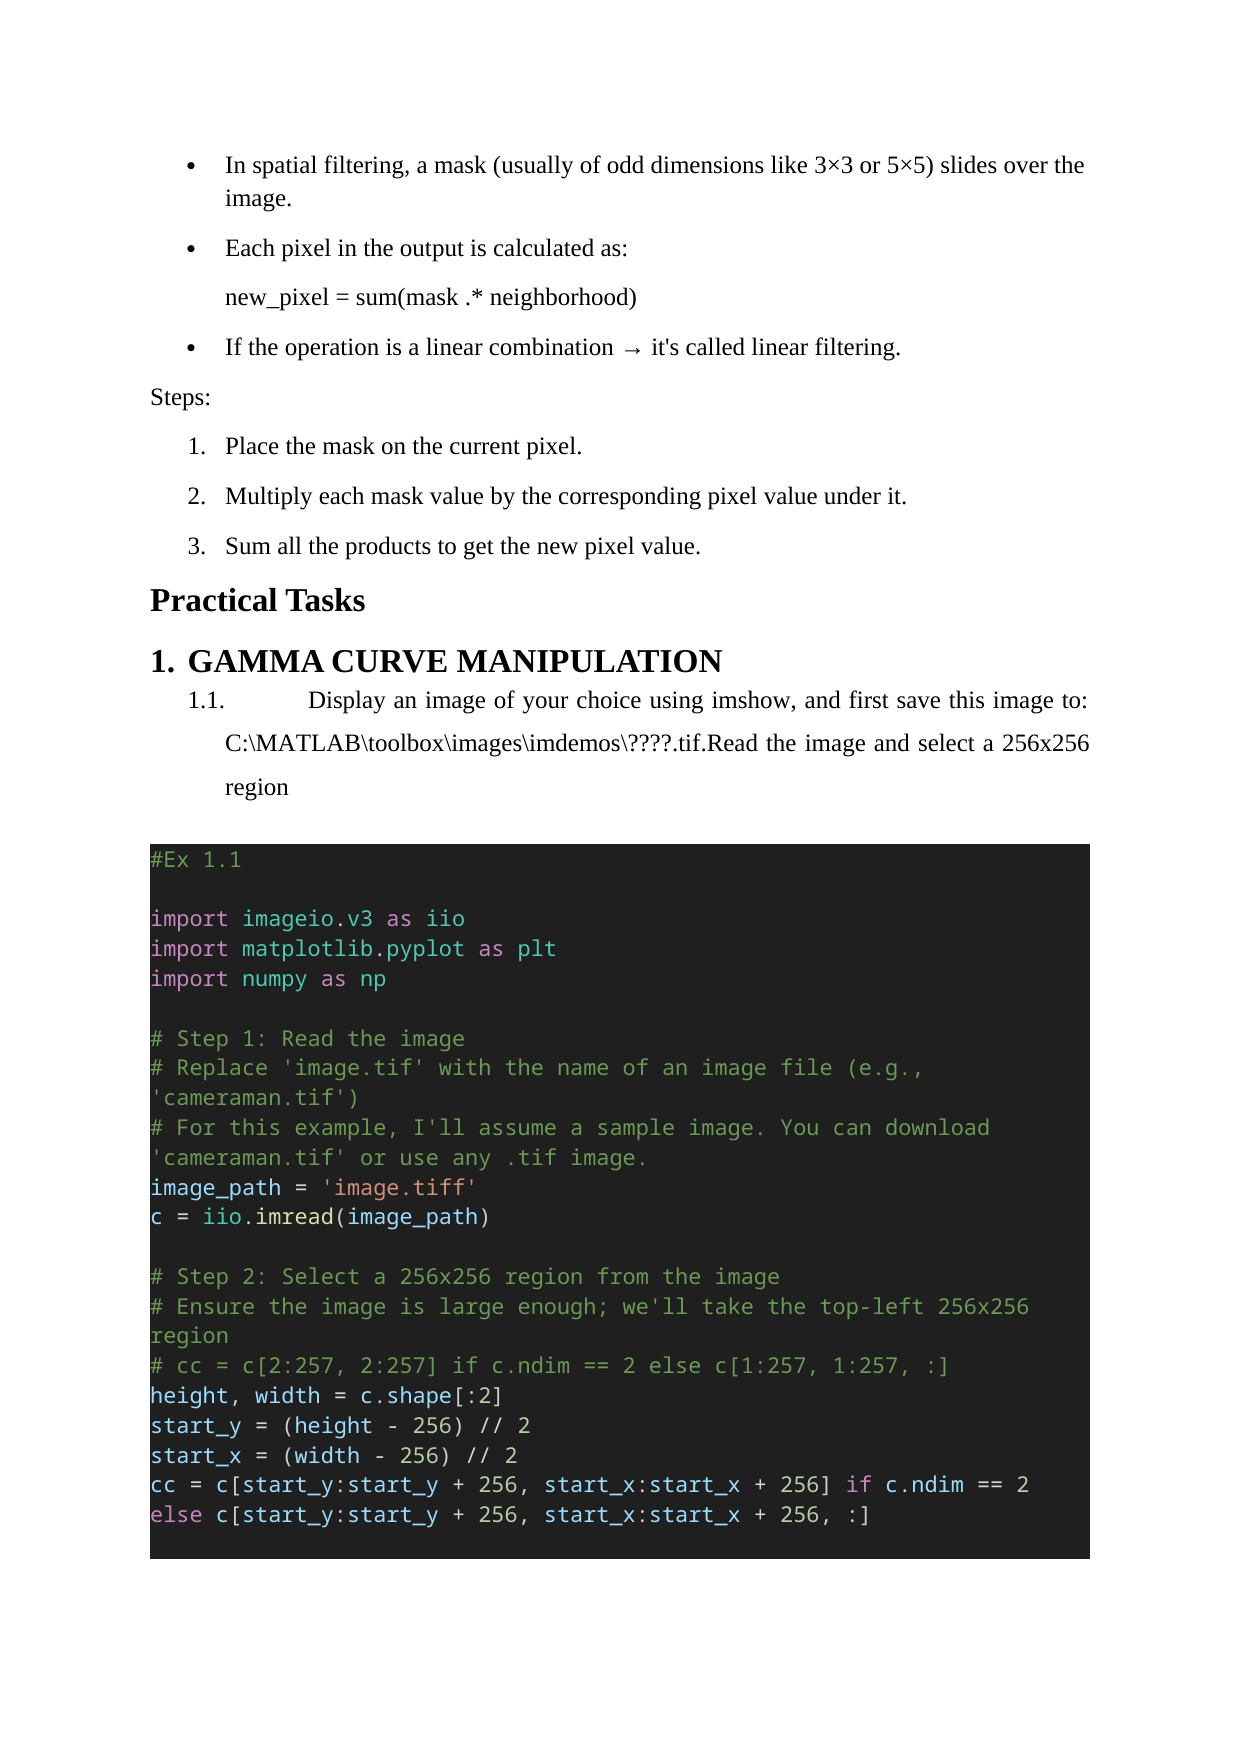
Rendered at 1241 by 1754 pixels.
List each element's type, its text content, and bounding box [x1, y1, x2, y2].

list Place the mask on the current pixel. [187, 431, 1090, 460]
list Each pixel in the output is calculated as: [187, 233, 1090, 261]
list Sum all the products to get the new pixel value. [187, 531, 1090, 559]
text c = iio.imread(image_path) [150, 1201, 1090, 1231]
text # Step 1: Read the image [150, 1023, 1090, 1052]
text start_y = (height - 256) // 2 [150, 1410, 1090, 1440]
text #Ex 1.1 [150, 844, 1090, 874]
text # cc = c[2:257, 2:257] if c.ndim == 2 else c[1:257, 1:257, :] [150, 1350, 1090, 1380]
list In spatial filtering, a mask (usually of odd dimensions like 3×3 or 5×5) slides over the image. [187, 150, 1090, 212]
text cc = c[start_y:start_y + 256, start_x:start_x + 256] if c.ndim == 2 else c[start_y:start_y + 256, start_x:start_x + 256, :] [150, 1469, 1090, 1529]
list If the operation is a linear combination → it's called linear filtering. [187, 332, 1090, 361]
text start_x = (width - 256) // 2 [150, 1440, 1090, 1469]
text import matplotlib.pyplot as plt [150, 933, 1090, 963]
text import numpy as np [150, 963, 1090, 993]
list Display an image of your choice using imshow, and first save this image to: C:\MATLAB\toolbox\images\imdemos\????.tif.Read the image and select a 256x256 region [187, 685, 1090, 800]
text new_pixel = sum(mask .* neighborhood) [150, 282, 1090, 311]
text # For this example, I'll assume a sample image. You can download 'cameraman.tif' or use any .tif image. [150, 1112, 1090, 1172]
text image_path = 'image.tiff' [150, 1172, 1090, 1201]
list Multiply each mask value by the corresponding pixel value under it. [187, 481, 1090, 510]
text import imageio.v3 as iio [150, 903, 1090, 933]
text Practical Tasks [150, 581, 1090, 619]
text Steps: [150, 382, 1090, 411]
text height, width = c.shape[:2] [150, 1380, 1090, 1410]
text # Ensure the image is large enough; we'll take the top-left 256x256 region [150, 1291, 1090, 1350]
text # Step 2: Select a 256x256 region from the image [150, 1261, 1090, 1291]
list GAMMA CURVE MANIPULATION [150, 641, 1090, 679]
text # Replace 'image.tif' with the name of an image file (e.g., 'cameraman.tif') [150, 1052, 1090, 1112]
